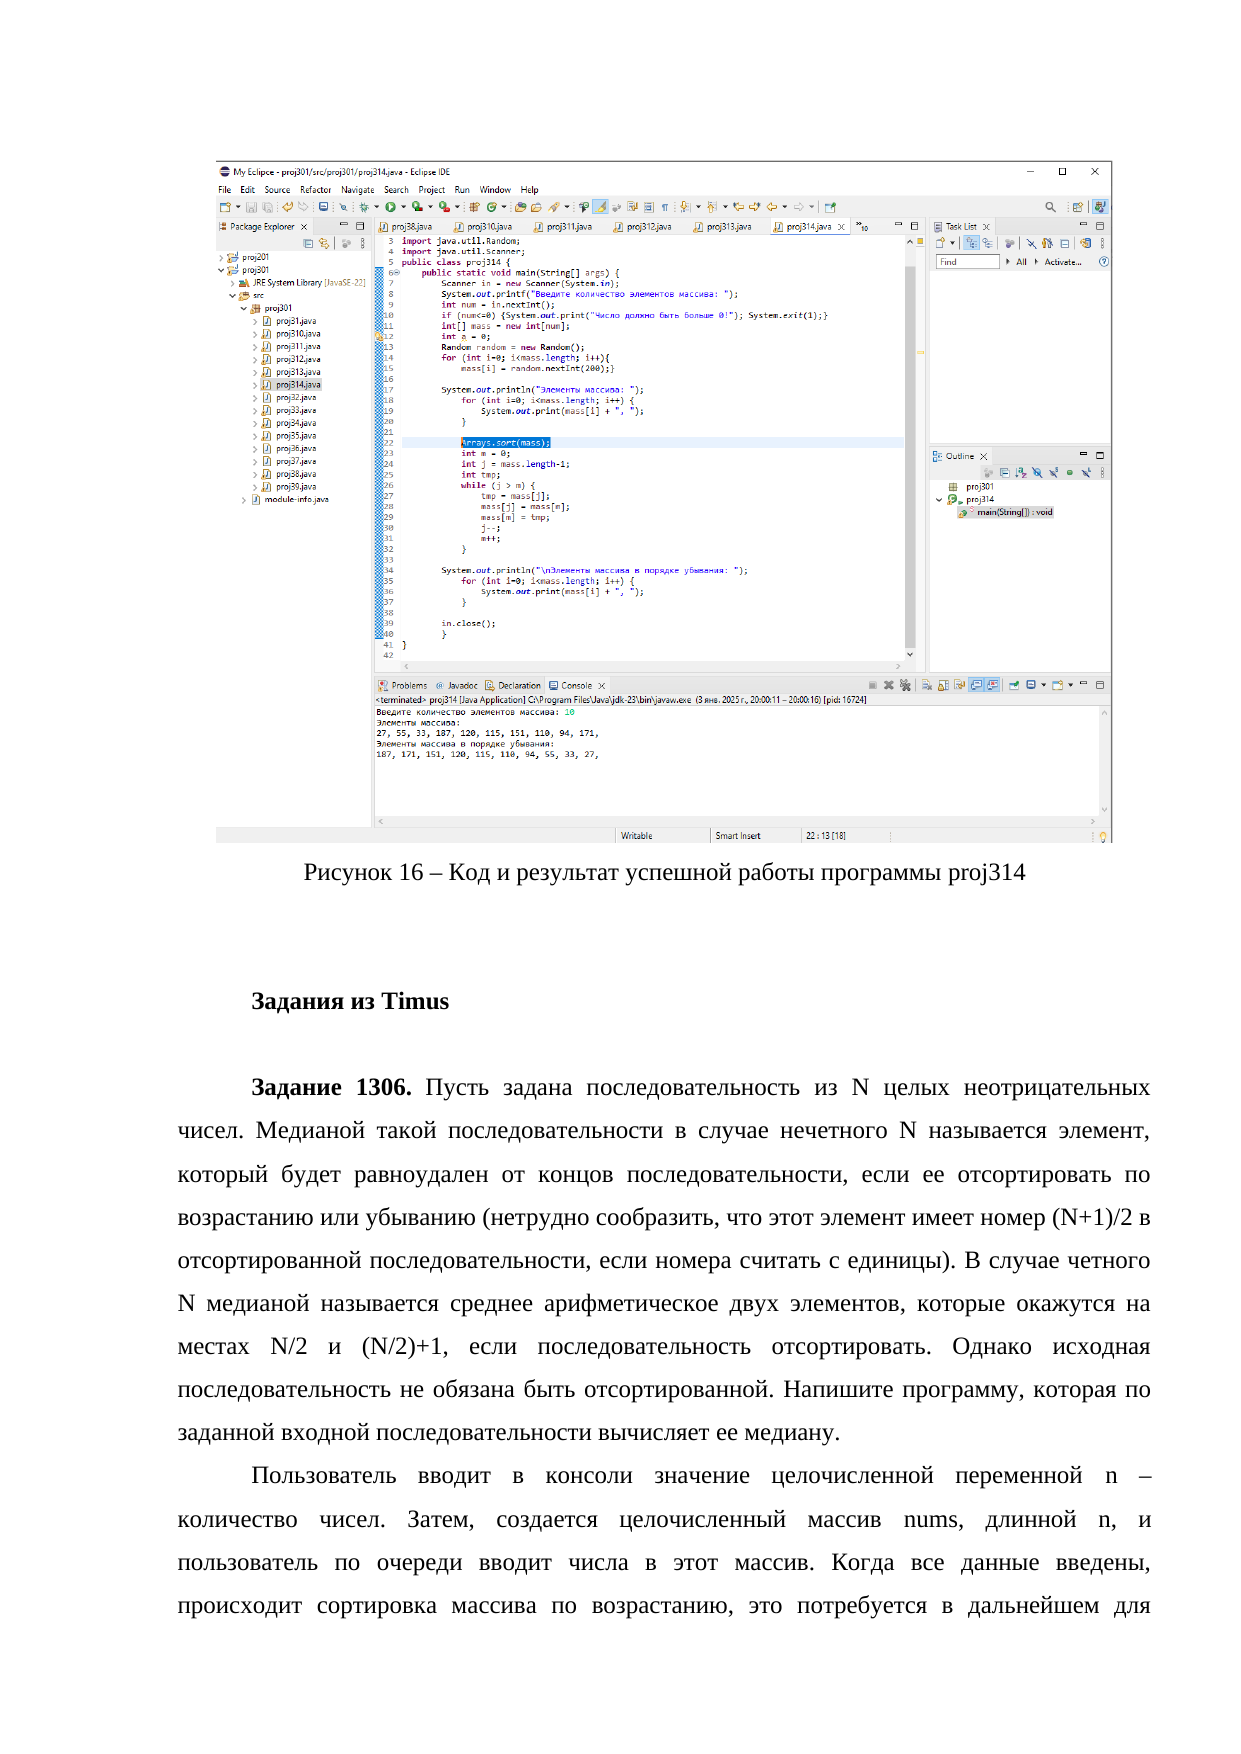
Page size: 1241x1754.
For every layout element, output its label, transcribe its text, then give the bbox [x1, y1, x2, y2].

text Задание 1306. Пусть задана последовательность из N целых неотрицательных чисел. Медианой такой последовательности в случае нечетного N называется элемент, который будет равноудален от концов последовательности, если ее отсортировать по возрастанию или убыванию (нетрудно сообразить, что этот элемент имеет номер (N+1)/2 в отсортированной последовательности, если номера считать с единицы). В случае четного N медианой называется среднее арифметическое двух элементов, которые окажутся на местах N/2 и (N/2)+1, если последовательность отсортировать. Однако исходная последовательность не обязана быть отсортированной. Напишите программу, которая по заданной входной последовательности вычисляет ее медиану. [177, 1072, 1152, 1446]
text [177, 1461, 1152, 1619]
text Рисунок 16 – Код и результат успешной работы программы proj314 [177, 857, 1152, 886]
text Задания из Timus [177, 986, 1152, 1015]
picture [216, 160, 1113, 843]
